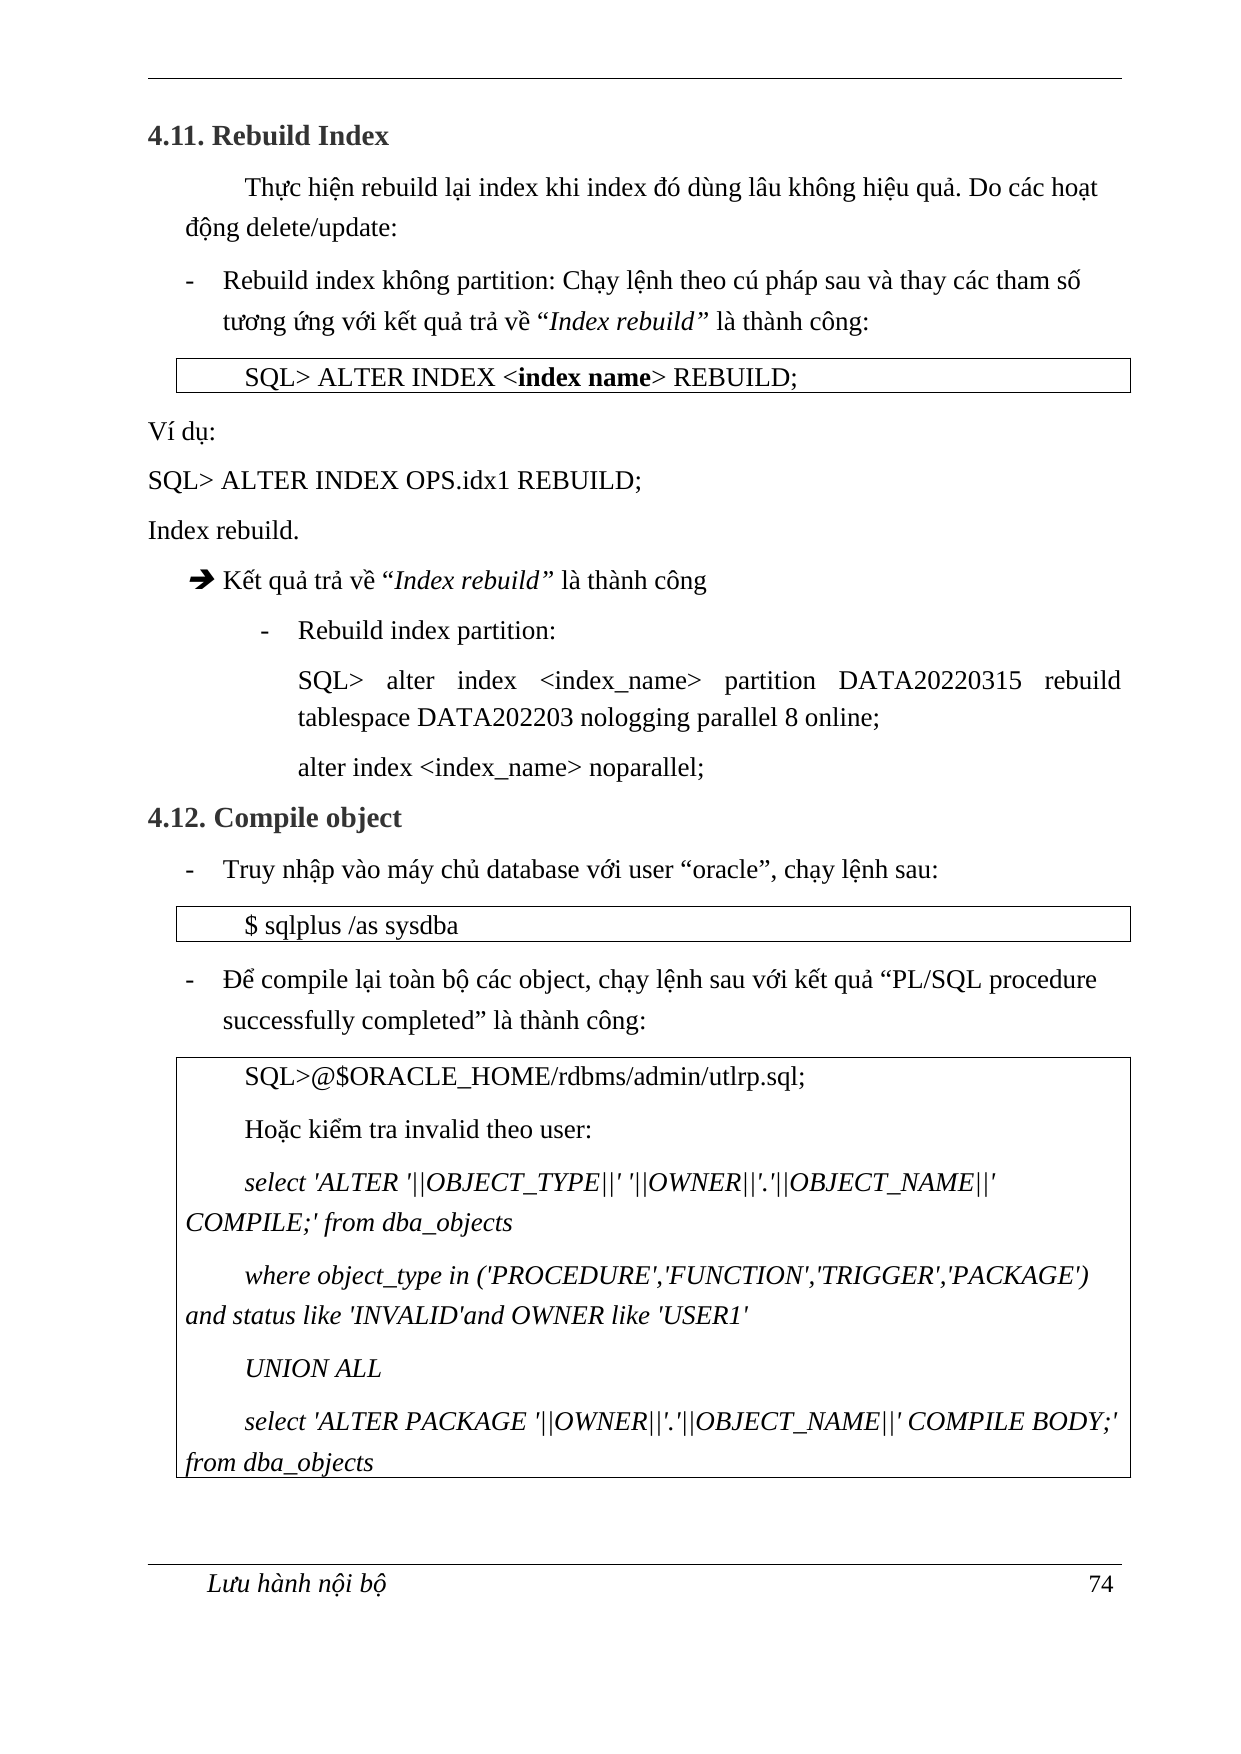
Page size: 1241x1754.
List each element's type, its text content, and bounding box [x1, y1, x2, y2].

list SQL> ALTER INDEX OPS.idx1 REBUILD; [148, 464, 1122, 496]
list Kết quả trả về “Index rebuild” là thành công [185, 564, 1122, 595]
subtitle 4.11. Rebuild Index [148, 118, 1122, 152]
list Truy nhập vào máy chủ database với user “oracle”, chạy lệnh sau: [185, 853, 1122, 884]
list Ví dụ: [148, 414, 1122, 446]
list alter index <index_name> noparallel; [298, 751, 1122, 782]
list Rebuild index không partition: Chạy lệnh theo cú pháp sau và thay các tham số tương ứng với kết quả trả về “Index rebuild” là thành công: [185, 264, 1122, 336]
text select 'ALTER PACKAGE '||OWNER||'.'||OBJECT_NAME||' COMPILE BODY;' from dba_objects [177, 1402, 1130, 1477]
text Thực hiện rebuild lại index khi index đó dùng lâu không hiệu quả. Do các hoạt động delete/update: [185, 171, 1122, 242]
text select 'ALTER '||OBJECT_TYPE||' '||OWNER||'.'||OBJECT_NAME||' COMPILE;' from dba_objects [177, 1162, 1130, 1237]
text SQL>@$ORACLE_HOME/rdbms/admin/utlrp.sql; [177, 1058, 1130, 1091]
subtitle 4.12. Compile object [148, 801, 1122, 834]
text $ sqlplus /as sysdba [177, 907, 1130, 941]
text where object_type in ('PROCEDURE','FUNCTION','TRIGGER','PACKAGE') and status like 'INVALID'and OWNER like 'USER1' [177, 1256, 1130, 1331]
text SQL> ALTER INDEX <index name> REBUILD; [177, 359, 1130, 392]
list SQL> alter index <index_name> partition DATA20220315 rebuild tablespace DATA202203 nologging parallel 8 online; [298, 664, 1122, 732]
list Index rebuild. [148, 514, 1122, 545]
list Rebuild index partition: [260, 614, 1122, 645]
list Để compile lại toàn bộ các object, chạy lệnh sau với kết quả “PL/SQL procedure successfully completed” là thành công: [185, 963, 1122, 1035]
text UNION ALL [177, 1349, 1130, 1383]
text Hoặc kiểm tra invalid theo user: [177, 1109, 1130, 1144]
